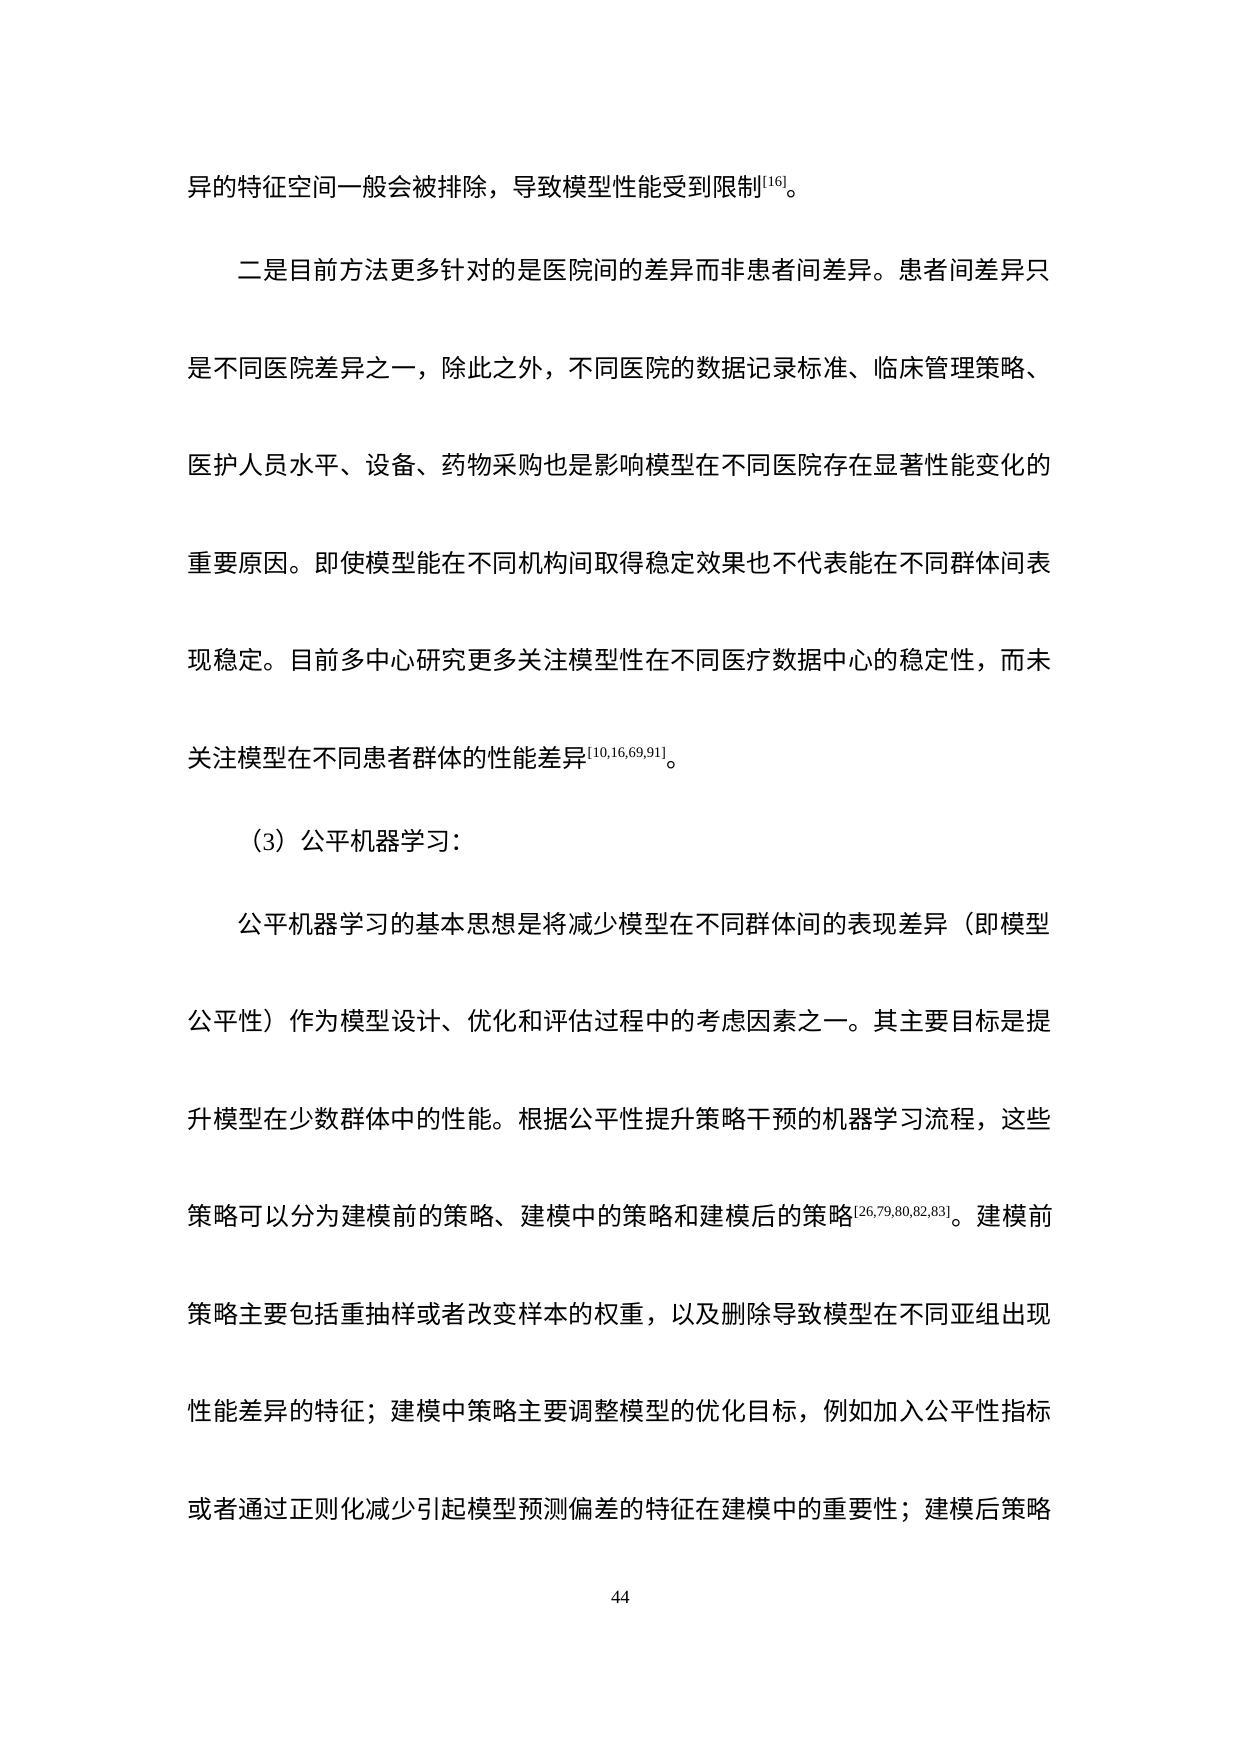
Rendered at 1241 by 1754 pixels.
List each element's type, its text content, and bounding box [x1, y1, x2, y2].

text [187, 890, 1053, 1540]
text 二是目前方法更多针对的是医院间的差异而非患者间差异。患者间差异只是不同医院差异之一，除此之外，不同医院的数据记录标准、临床管理策略、医护人员水平、设备、药物采购也是影响模型在不同医院存在显著性能变化的重要原因。即使模型能在不同机构间取得稳定效果也不代表能在不同群体间表现稳定。目前多中心研究更多关注模型性在不同医疗数据中心的稳定性，而未关注模型在不同患者群体的性能差异[10,16,69,91]。 [187, 236, 1053, 789]
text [187, 153, 1053, 218]
text （3）公平机器学习： [187, 807, 1053, 872]
